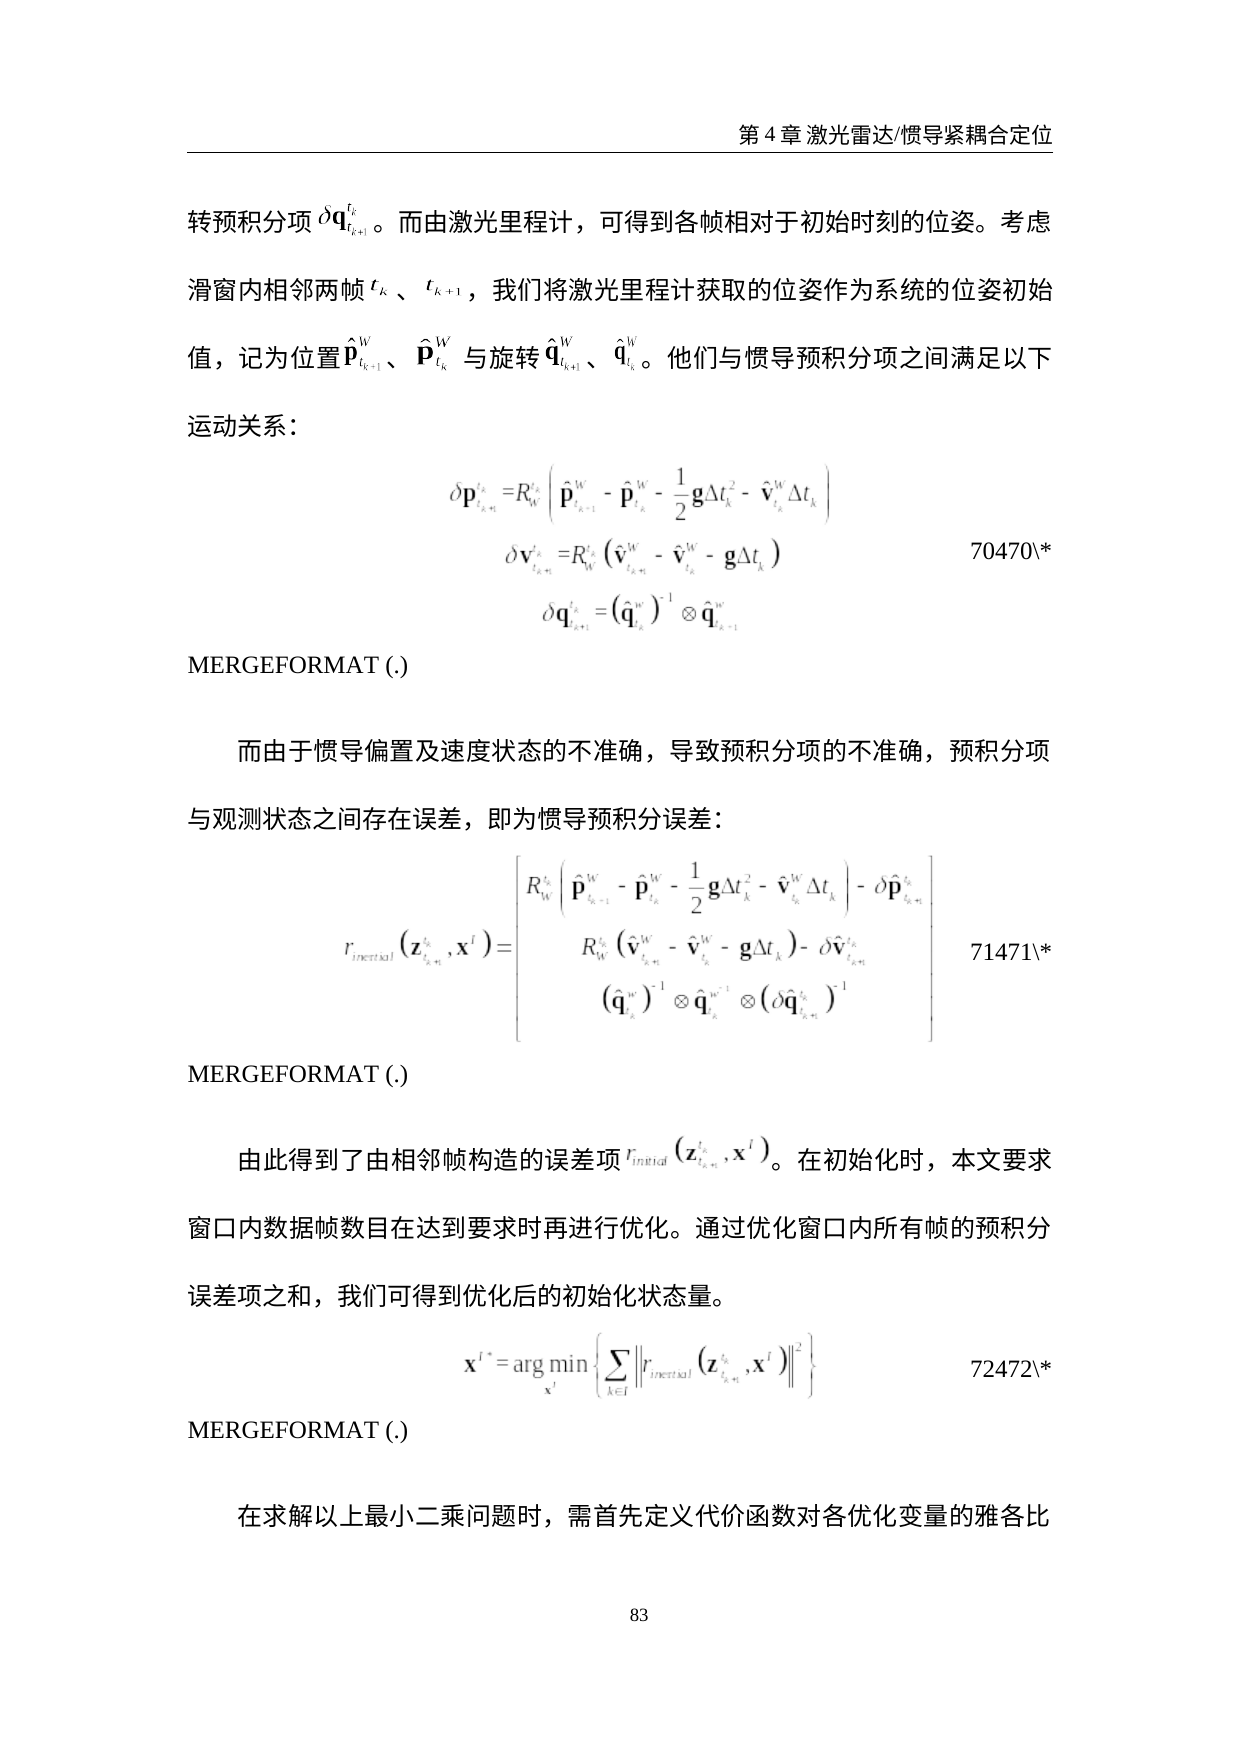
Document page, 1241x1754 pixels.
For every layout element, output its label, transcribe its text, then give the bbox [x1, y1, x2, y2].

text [187, 1481, 1053, 1549]
text 而由于惯导偏置及速度状态的不准确，导致预积分项的不准确，预积分项与观测状态之间存在误差，即为惯导预积分误差： [187, 716, 1053, 852]
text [187, 186, 1053, 458]
text 由此得到了由相邻帧构造的误差项。在初始化时，本文要求窗口内数据帧数目在达到要求时再进行优化。通过优化窗口内所有帧的预积分误差项之和，我们可得到优化后的初始化状态量。 [187, 1124, 1053, 1328]
